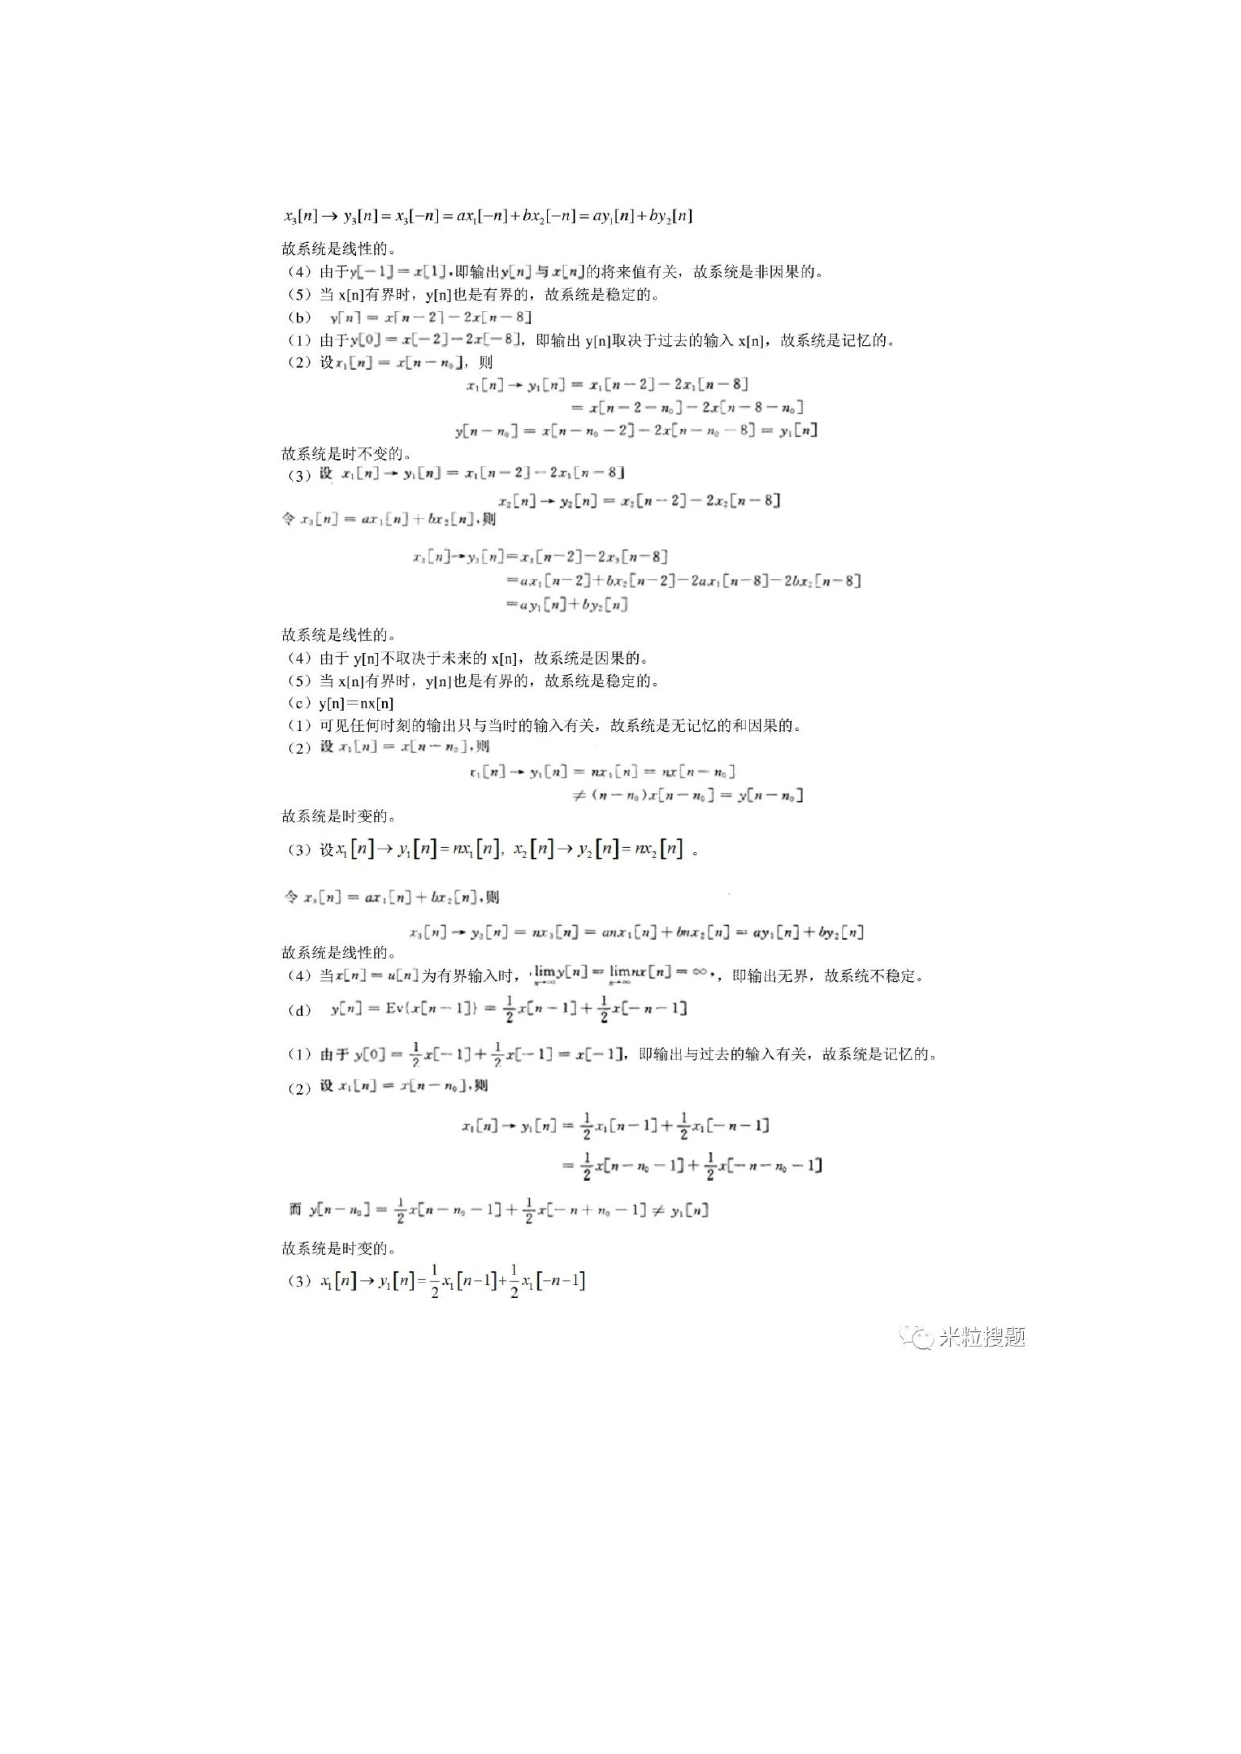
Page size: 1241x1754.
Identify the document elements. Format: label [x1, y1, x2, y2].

picture [187, 152, 1053, 1375]
